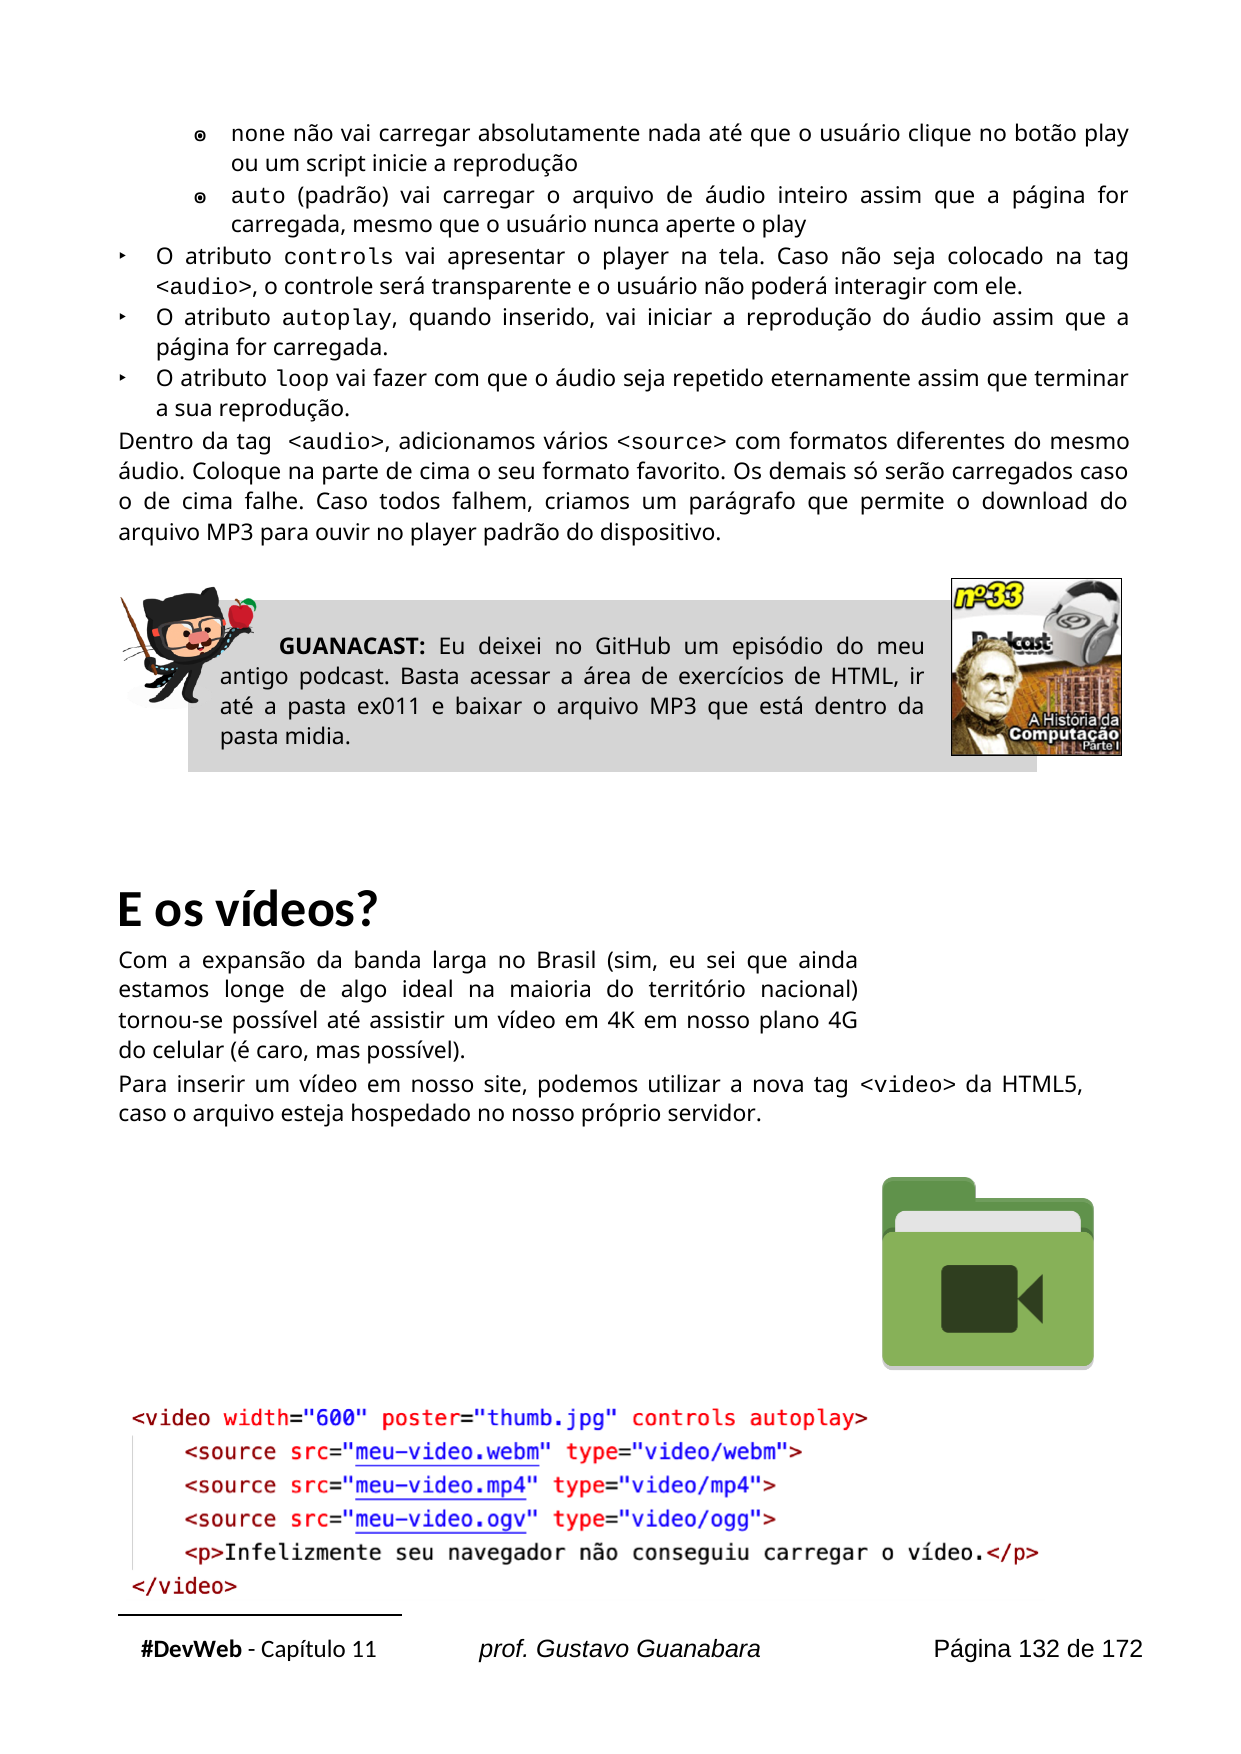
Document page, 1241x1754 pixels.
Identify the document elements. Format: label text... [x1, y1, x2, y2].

text GUANACAST: Eu deixei no GitHub um episódio do meu antigo podcast. Basta acessar a área de exercícios de HTML, ir até a pasta ex011 e baixar o arquivo MP3 que está dentro da pasta midia. [219, 630, 926, 752]
text Dentro da tag <audio>, adicionamos vários <source> com formatos diferentes do mesmo áudio. Coloque na parte de cima o seu formato favorito. Os demais só serão carregados caso o de cima falhe. Caso todos falhem, criamos um parágrafo que permite o download do arquivo MP3 para ouvir no player padrão do dispositivo. [118, 426, 1130, 547]
list O atributo controls vai apresentar o player na tela. Caso não seja colocado na tag <audio>, o controle será transparente e o usuário não poderá interagir com ele. [118, 240, 1130, 301]
text Com a expansão da banda larga no Brasil (sim, eu sei que ainda estamos longe de algo ideal na maioria do território nacional) tornou-se possível até assistir um vídeo em 4K em nosso plano 4G do celular (é caro, mas possível). [118, 944, 859, 1065]
picture [853, 1135, 1123, 1404]
picture [952, 579, 1121, 755]
list auto (padrão) vai carregar o arquivo de áudio inteiro assim que a página for carregada, mesmo que o usuário nunca aperte o play [193, 179, 1130, 239]
list O atributo autoplay, quando inserido, vai iniciar a reprodução do áudio assim que a página for carregada. [118, 301, 1130, 362]
text Para inserir um vídeo em nosso site, podemos utilizar a nova tag <video> da HTML5, caso o arquivo esteja hospedado no nosso próprio servidor. [118, 1068, 1083, 1128]
picture [126, 1405, 1045, 1601]
list none não vai carregar absolutamente nada até que o usuário clique no botão play ou um script inicie a reprodução [193, 117, 1130, 178]
text E os vídeos? [118, 875, 1130, 939]
picture [118, 577, 258, 718]
list O atributo loop vai fazer com que o áudio seja repetido eternamente assim que terminar a sua reprodução. [118, 362, 1130, 423]
